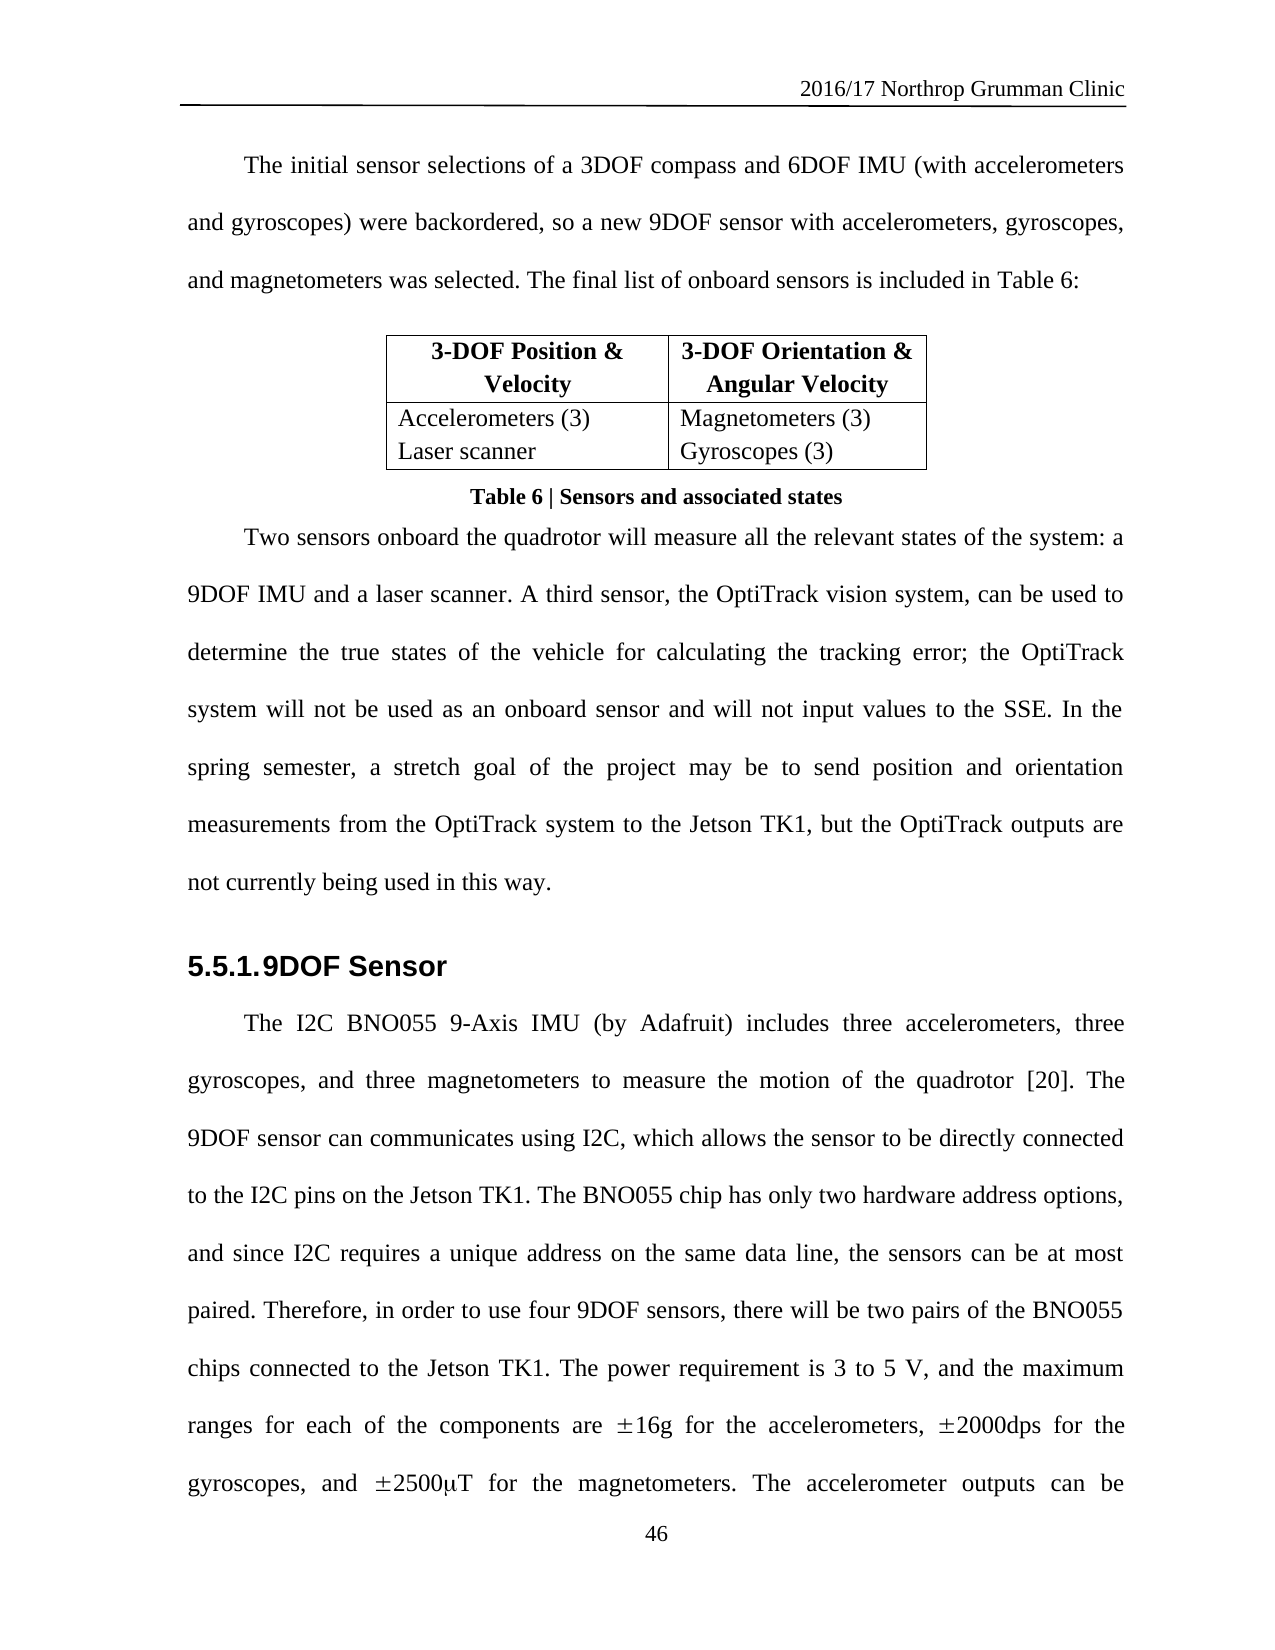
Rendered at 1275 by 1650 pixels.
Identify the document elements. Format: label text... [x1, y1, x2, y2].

table_cell Accelerometers (3) Laser scanner [387, 403, 668, 469]
text The initial sensor selections of a 3DOF compass and 6DOF IMU (with accelerometers and gyroscopes) were backordered, so a new 9DOF sensor with accelerometers, gyroscopes, and magnetometers was selected. The final list of onboard sensors is included in Table 6: [187, 150, 1125, 294]
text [187, 1008, 1125, 1496]
text Table 6 | Sensors and associated states [187, 483, 1125, 509]
table_header 3-DOF Position & Velocity [387, 336, 668, 402]
subtitle 9DOF Sensor [187, 949, 1125, 983]
text Two sensors onboard the quadrotor will measure all the relevant states of the system: a 9DOF IMU and a laser scanner. A third sensor, the OptiTrack vision system, can be used to determine the true states of the vehicle for calculating the tracking error; the OptiTrack system will not be used as an onboard sensor and will not input values to the SSE. In the spring semester, a stretch goal of the project may be to send position and orientation measurements from the OptiTrack system to the Jetson TK1, but the OptiTrack outputs are not currently being used in this way. [187, 522, 1125, 895]
table_header 3-DOF Orientation & Angular Velocity [669, 336, 926, 402]
table_cell Magnetometers (3) Gyroscopes (3) [669, 403, 926, 469]
